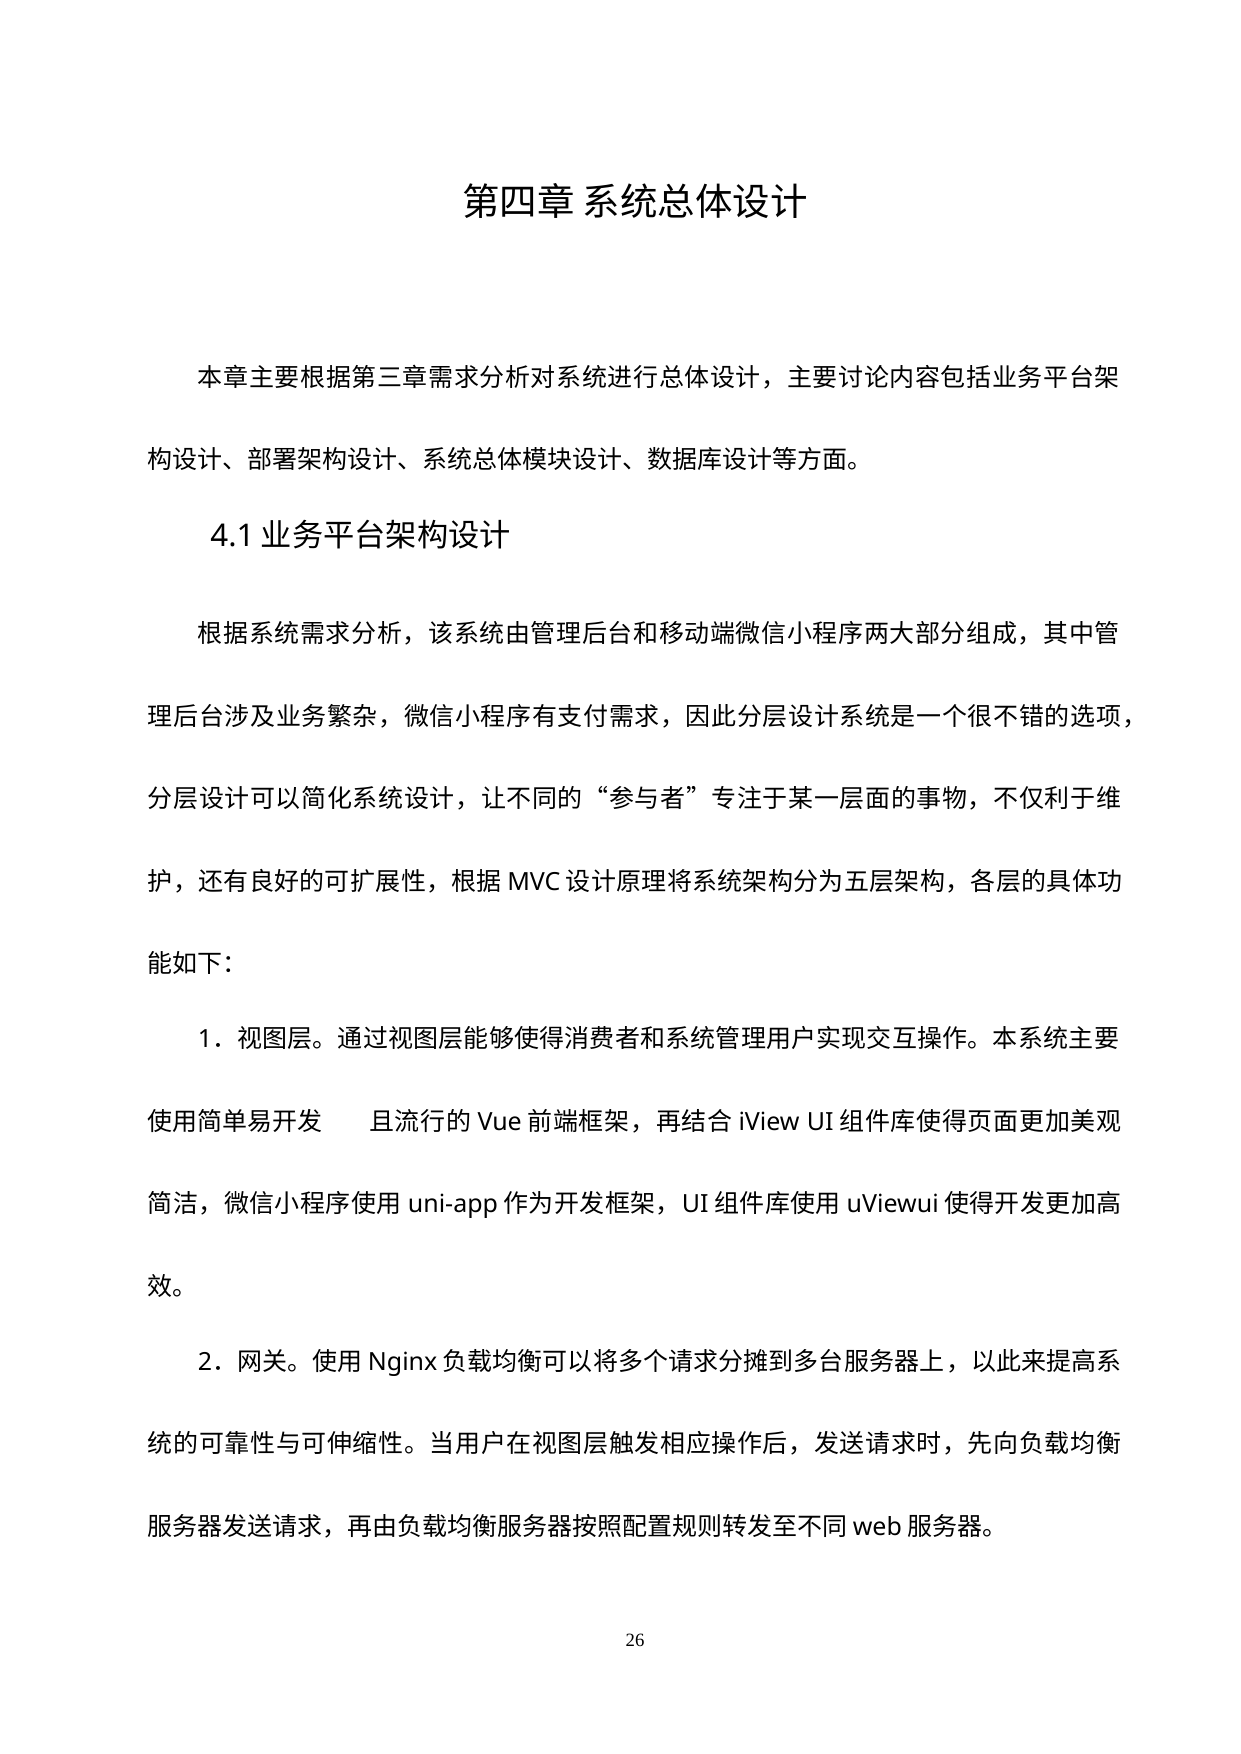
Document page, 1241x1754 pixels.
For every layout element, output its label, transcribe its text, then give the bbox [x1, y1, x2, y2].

subtitle 第四章 系统总体设计 [148, 166, 1122, 232]
list 网关。使用Nginx负载均衡可以将多个请求分摊到多台服务器上，以此来提高系统的可靠性与可伸缩性。当用户在视图层触发相应操作后，发送请求时，先向负载均衡服务器发送请求，再由负载均衡服务器按照配置规则转发至不同web服务器。 [148, 1326, 1122, 1557]
subtitle 4.1业务平台架构设计 [148, 500, 1122, 566]
list 视图层。通过视图层能够使得消费者和系统管理用户实现交互操作。本系统主要使用简单易开发 且流行的Vue前端框架，再结合iView UI组件库使得页面更加美观简洁，微信小程序使用uni-app作为开发框架，UI组件库使用uViewui使得开发更加高效。 [148, 1004, 1122, 1317]
text 本章主要根据第三章需求分析对系统进行总体设计，主要讨论内容包括业务平台架构设计、部署架构设计、系统总体模块设计、数据库设计等方面。 [148, 342, 1122, 491]
text 根据系统需求分析，该系统由管理后台和移动端微信小程序两大部分组成，其中管理后台涉及业务繁杂，微信小程序有支付需求，因此分层设计系统是一个很不错的选项，分层设计可以简化系统设计，让不同的“参与者”专注于某一层面的事物，不仅利于维护，还有良好的可扩展性，根据MVC设计原理将系统架构分为五层架构，各层的具体功能如下： [148, 599, 1122, 995]
